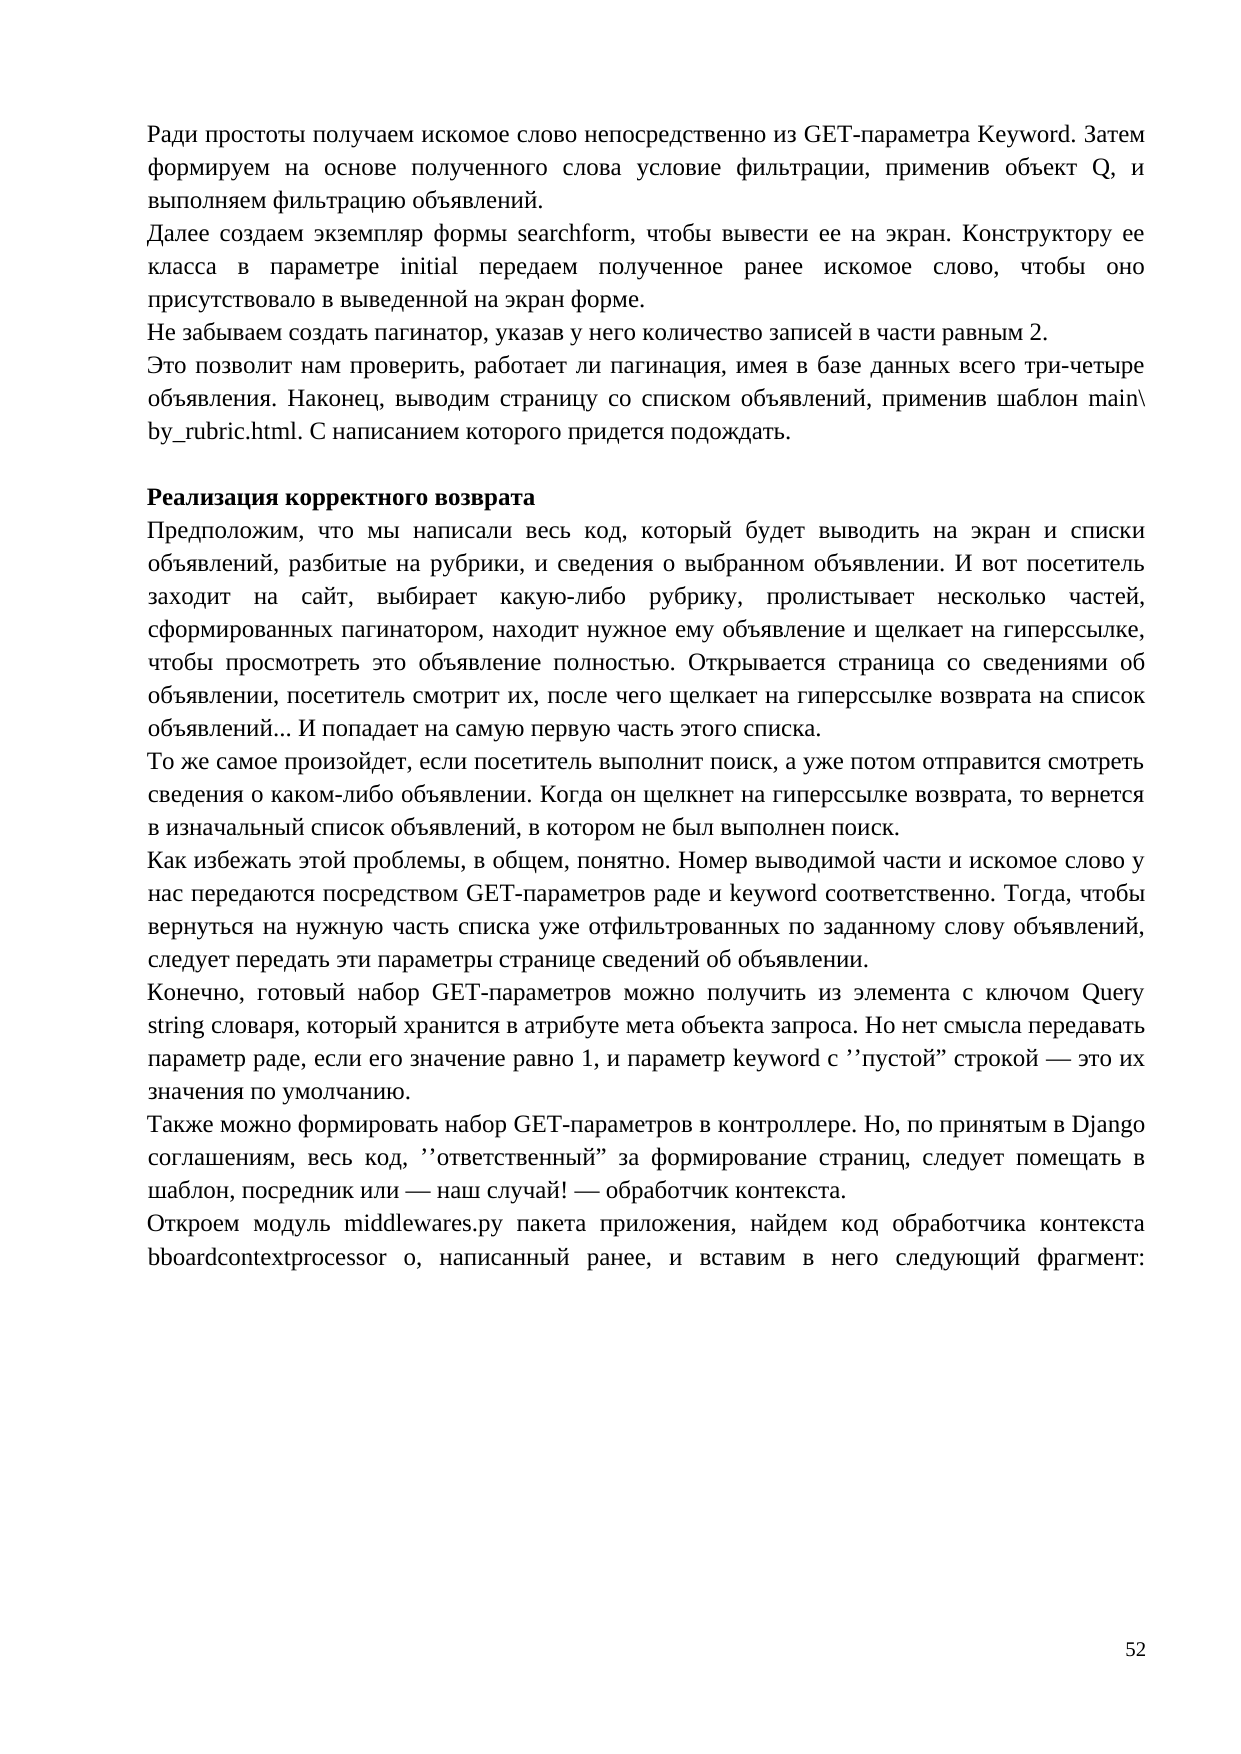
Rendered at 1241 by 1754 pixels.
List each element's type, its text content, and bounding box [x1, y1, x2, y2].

text Как избежать этой проблемы, в общем, понятно. Номер выводимой части и искомое слово у нас передаются посредством GET-параметров раде и keyword соответственно. Тогда, чтобы вернуться на нужную часть списка уже отфильтрованных по заданному слову объявлений, следует передать эти параметры странице сведений об объявлении. [147, 845, 1146, 973]
text Реализация корректного возврата [147, 482, 1146, 511]
text Далее создаем экземпляр формы searchform, чтобы вывести ее на экран. Конструктору ее класса в параметре initial передаем полученное ранее искомое слово, чтобы оно присутствовало в выведенной на экран форме. [147, 218, 1146, 313]
text Ради простоты получаем искомое слово непосредственно из GET-параметра Keyword. Затем формируем на основе полученного слова условие фильтрации, применив объект Q, и выполняем фильтрацию объявлений. [147, 119, 1146, 214]
text Откроем модуль middlewares.py пакета приложения, найдем код обработчика контекста bboardcontextprocessor о, написанный ранее, и вставим в него следующий фрагмент: [147, 1208, 1146, 1309]
text Также можно формировать набор GET-параметров в контроллере. Но, по принятым в Django соглашениям, весь код, ’’ответственный” за формирование страниц, следует помещать в шаблон, посредник или — наш случай! — обработчик контекста. [147, 1109, 1146, 1204]
text Конечно, готовый набор GET-параметров можно получить из элемента с ключом Query string словаря, который хранится в атрибуте мета объекта запроса. Но нет смысла передавать параметр раде, если его значение равно 1, и параметр keyword с ’’пустой” строкой — это их значения по умолчанию. [147, 977, 1146, 1105]
text Не забываем создать пагинатор, указав у него количество записей в части равным 2. [147, 317, 1146, 346]
text То же самое произойдет, если посетитель выполнит поиск, а уже потом отправится смотреть сведения о каком-либо объявлении. Когда он щелкнет на гиперссылке возврата, то вернется в изначальный список объявлений, в котором не был выполнен поиск. [147, 746, 1146, 841]
text Предположим, что мы написали весь код, который будет выводить на экран и списки объявлений, разбитые на рубрики, и сведения о выбранном объявлении. И вот посетитель заходит на сайт, выбирает какую-либо рубрику, пролистывает несколько частей, сформированных пагинатором, находит нужное ему объявление и щелкает на гиперссылке, чтобы просмотреть это объявление полностью. Открывается страница со сведениями об объявлении, посетитель смотрит их, после чего щелкает на гиперссылке возврата на список объявлений... И попадает на самую первую часть этого списка. [147, 515, 1146, 742]
text Это позволит нам проверить, работает ли пагинация, имея в базе данных всего три-четыре объявления. Наконец, выводим страницу со списком объявлений, применив шаблон main\by_rubric.html. С написанием которого придется подождать. [147, 350, 1146, 445]
